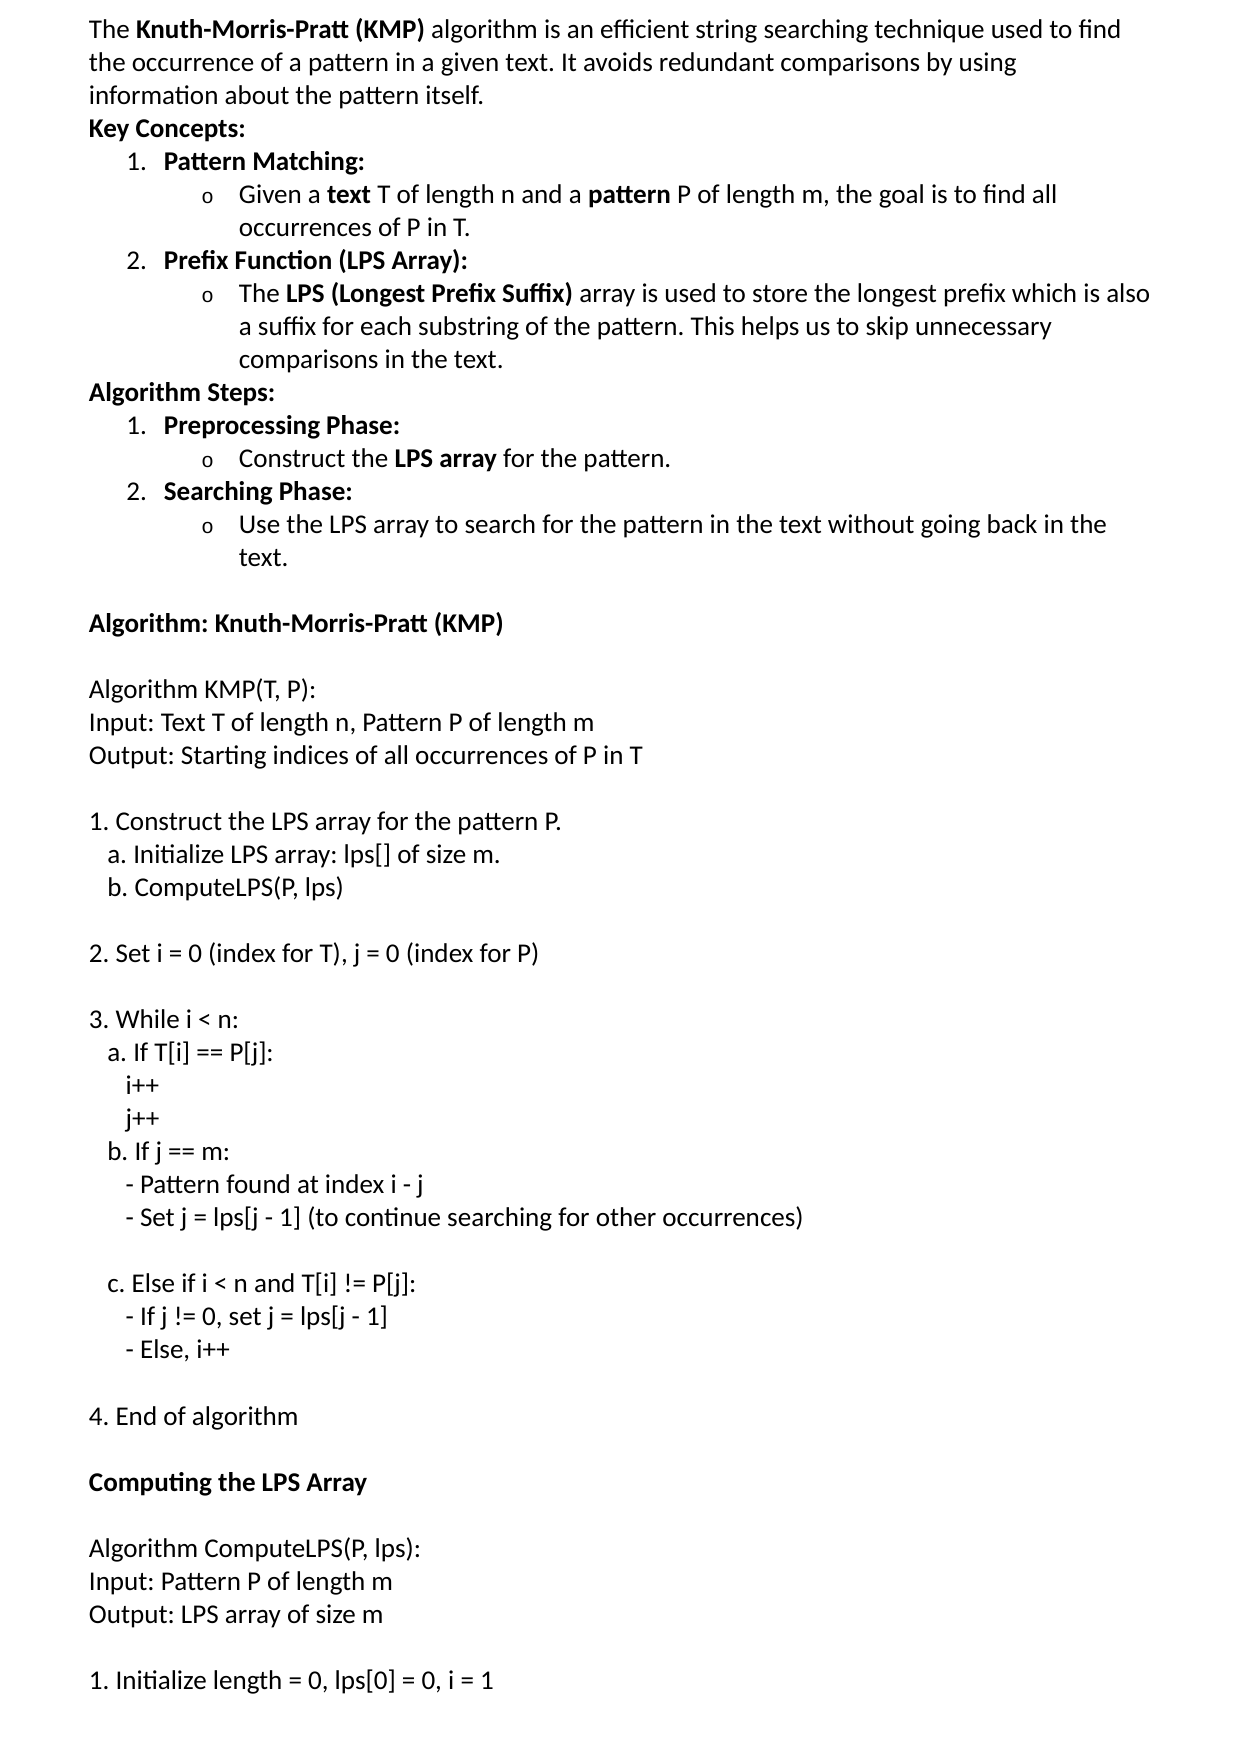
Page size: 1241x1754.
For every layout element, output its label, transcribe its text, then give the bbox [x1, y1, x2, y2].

text Output: LPS array of size m [89, 1597, 1152, 1630]
text Output: Starting indices of all occurrences of P in T [89, 738, 1152, 771]
text Input: Text T of length n, Pattern P of length m [89, 705, 1152, 738]
text Algorithm KMP(T, P): [89, 672, 1152, 705]
list Construct the LPS array for the pattern. [201, 441, 1152, 474]
text b. If j == m: [89, 1134, 1152, 1167]
text Algorithm ComputeLPS(P, lps): [89, 1531, 1152, 1564]
text i++ [89, 1068, 1152, 1101]
text Computing the LPS Array [89, 1465, 1152, 1498]
list Searching Phase: [126, 474, 1152, 507]
text a. Initialize LPS array: lps[] of size m. [89, 837, 1152, 870]
text c. Else if i < n and T[i] != P[j]: [89, 1267, 1152, 1299]
text Algorithm: Knuth-Morris-Pratt (KMP) [89, 606, 1152, 639]
text 1. Construct the LPS array for the pattern P. [89, 804, 1152, 837]
text b. ComputeLPS(P, lps) [89, 870, 1152, 903]
text j++ [89, 1101, 1152, 1134]
text The Knuth-Morris-Pratt (KMP) algorithm is an efficient string searching technique used to find the occurrence of a pattern in a given text. It avoids redundant comparisons by using information about the pattern itself. [89, 12, 1152, 111]
text a. If T[i] == P[j]: [89, 1035, 1152, 1068]
text Algorithm Steps: [89, 375, 1152, 408]
text 1. Initialize length = 0, lps[0] = 0, i = 1 [89, 1663, 1152, 1696]
list Prefix Function (LPS Array): [126, 243, 1152, 276]
list The LPS (Longest Prefix Suffix) array is used to store the longest prefix which is also a suffix for each substring of the pattern. This helps us to skip unnecessary comparisons in the text. [201, 276, 1152, 375]
list Given a text T of length n and a pattern P of length m, the goal is to find all occurrences of P in T. [201, 177, 1152, 243]
list Use the LPS array to search for the pattern in the text without going back in the text. [201, 507, 1152, 573]
text - If j != 0, set j = lps[j - 1] [89, 1299, 1152, 1333]
list Preprocessing Phase: [126, 408, 1152, 441]
list Pattern Matching: [126, 144, 1152, 177]
text Input: Pattern P of length m [89, 1564, 1152, 1597]
text 4. End of algorithm [89, 1399, 1152, 1432]
text - Else, i++ [89, 1333, 1152, 1366]
text 2. Set i = 0 (index for T), j = 0 (index for P) [89, 936, 1152, 969]
text - Set j = lps[j - 1] (to continue searching for other occurrences) [89, 1201, 1152, 1233]
text - Pattern found at index i - j [89, 1167, 1152, 1201]
text Key Concepts: [89, 111, 1152, 144]
text 3. While i < n: [89, 1002, 1152, 1035]
